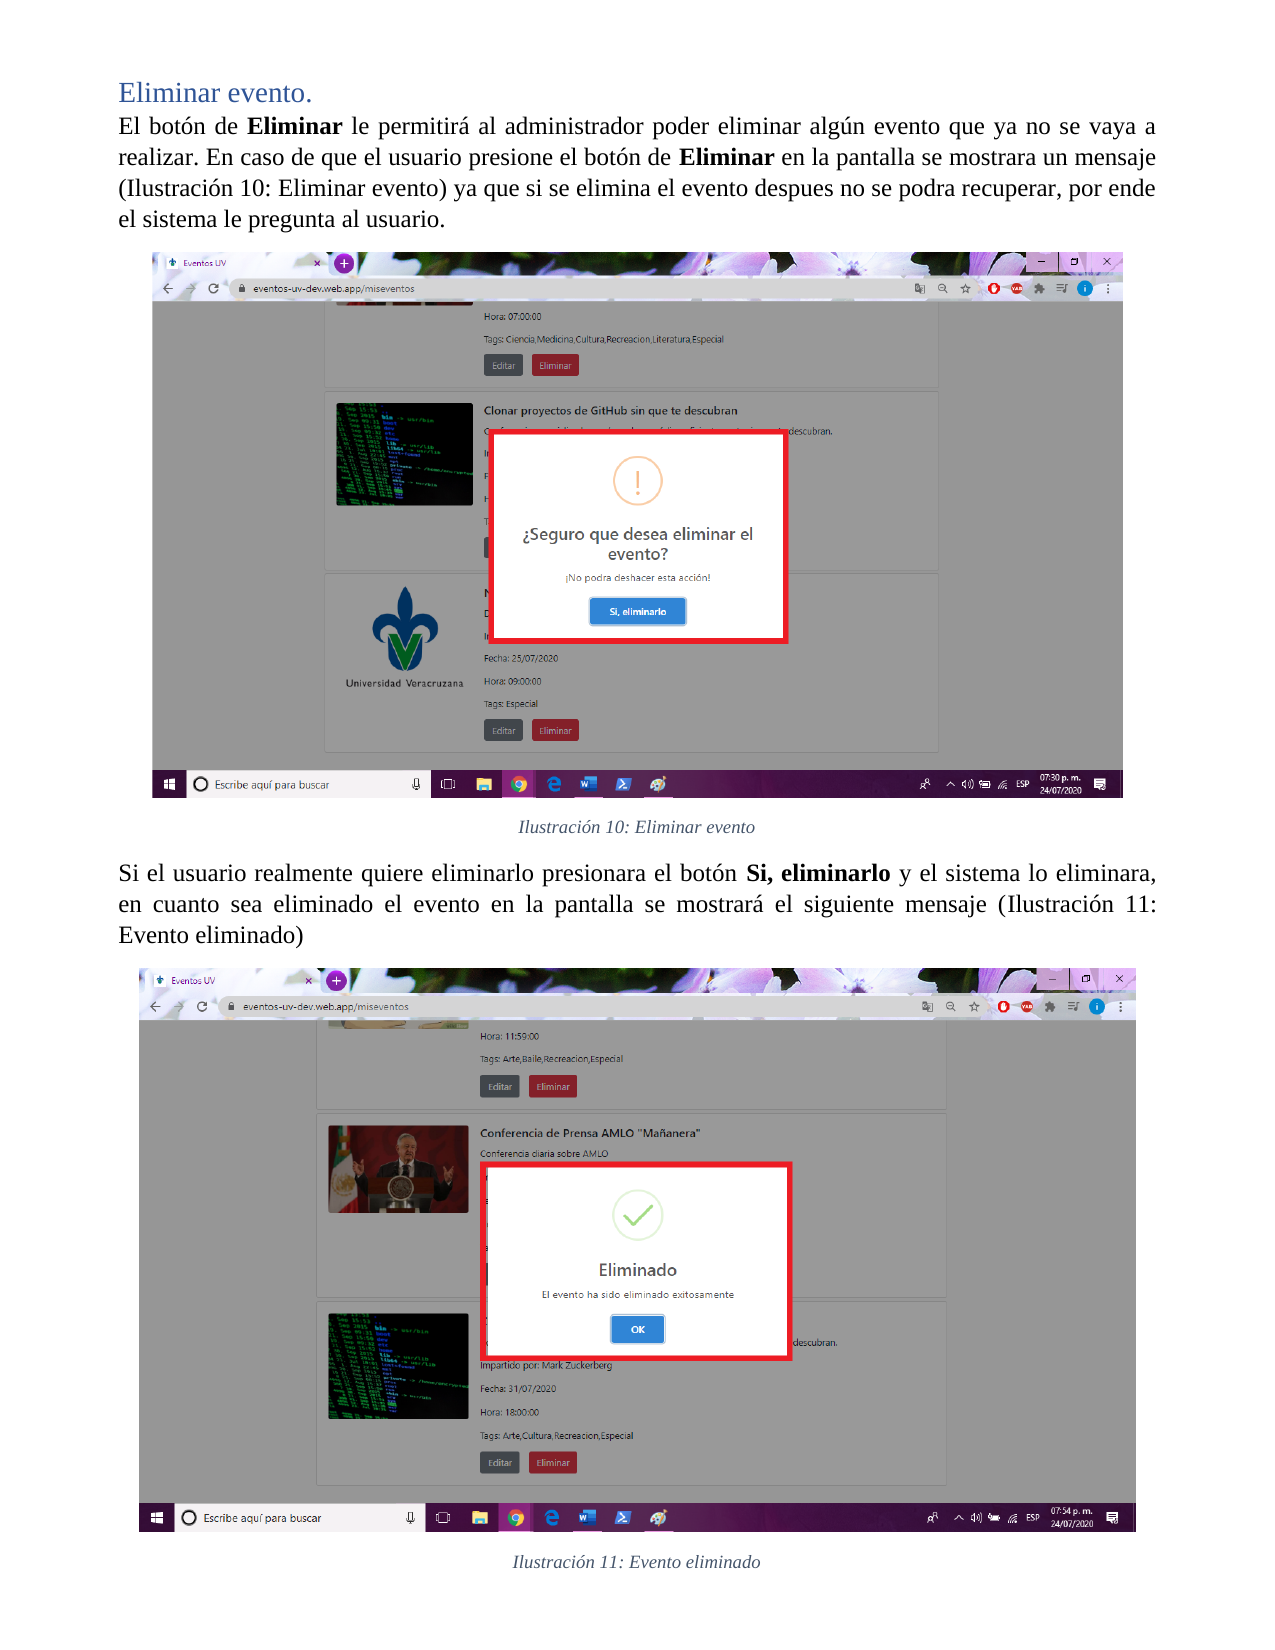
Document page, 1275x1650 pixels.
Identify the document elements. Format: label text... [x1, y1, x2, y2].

text El botón de Eliminar le permitirá al administrador poder eliminar algún evento que ya no se vaya a realizar. En caso de que el usuario presione el botón de Eliminar en la pantalla se mostrara un mensaje (Ilustración 10: Eliminar evento) ya que si se elimina el evento despues no se podra recuperar, por ende el sistema le pregunta al usuario. [118, 111, 1157, 233]
subtitle Eliminar evento. [118, 75, 1157, 108]
text Ilustración 10: Eliminar evento [118, 816, 1157, 838]
text Si el usuario realmente quiere eliminarlo presionara el botón Si, eliminarlo y el sistema lo eliminara, en cuanto sea eliminado el evento en la pantalla se mostrará el siguiente mensaje (Ilustración 11: Evento eliminado) [118, 858, 1157, 949]
picture [152, 252, 1123, 798]
picture [139, 968, 1136, 1532]
text Ilustración 11: Evento eliminado [118, 1551, 1157, 1572]
